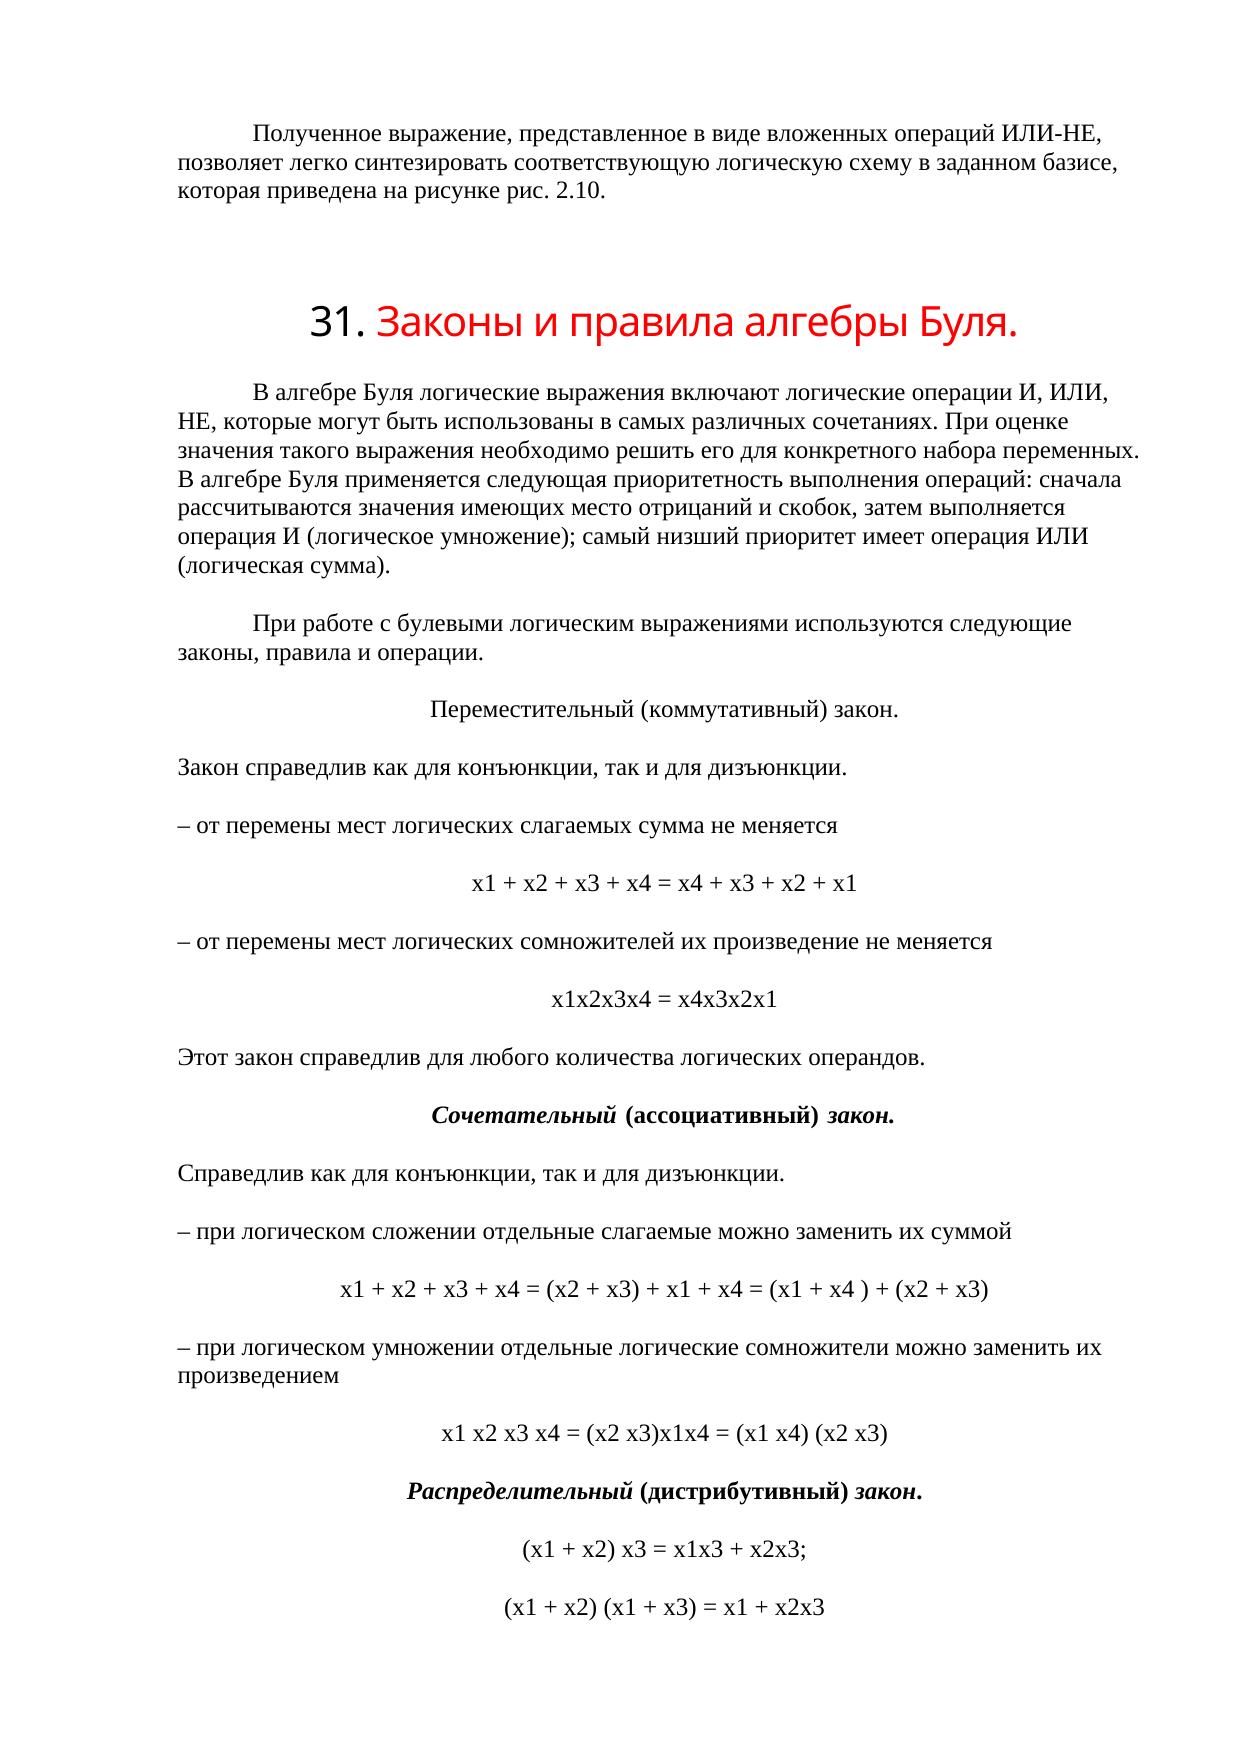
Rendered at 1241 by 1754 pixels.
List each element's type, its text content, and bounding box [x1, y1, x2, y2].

text – от перемены мест логических сомножителей их произведение не меняется [177, 926, 1152, 955]
text При работе с булевыми логическим выражениями используются следующие законы, правила и операции. [177, 608, 1152, 665]
text Переместительный (коммутативный) закон. [177, 694, 1152, 723]
text (х1 + х2) х3 = х1х3 + х2х3; [177, 1534, 1152, 1563]
text – при логическом сложении отдельные слагаемые можно заменить их суммой [177, 1216, 1152, 1244]
text Распределительный (дистрибутивный) закон. [177, 1476, 1152, 1505]
text – от перемены мест логических слагаемых сумма не меняется [177, 810, 1152, 839]
text В алгебре Буля логические выражения включают логические операции И, ИЛИ, НЕ, которые могут быть использованы в самых различных сочетаниях. При оценке значения такого выражения необходимо решить его для конкретного набора переменных. В алгебре Буля применяется следующая приоритетность выполнения операций: сначала рассчитываются значения имеющих место отрицаний и скобок, затем выполняется операция И (логическое умножение); самый низший приоритет имеет операция ИЛИ (логическая сумма). [177, 377, 1152, 579]
text х1 х2 х3 х4 = (х2 х3)х1х4 = (х1 х4) (х2 х3) [177, 1418, 1152, 1447]
text Полученное выражение, представленное в виде вложенных операций ИЛИ-НЕ, позволяет легко синтезировать соответствующую логическую схему в заданном базисе, которая приведена на рисунке рис. 2.10. [177, 118, 1152, 204]
text Этот закон справедлив для любого количества логических операндов. [177, 1042, 1152, 1071]
text Сочетательный (ассоциативный) закон. [177, 1100, 1152, 1129]
text х1 + х2 + х3 + х4 = х4 + х3 + х2 + х1 [177, 868, 1152, 897]
text х1х2х3х4 = х4х3х2х1 [177, 984, 1152, 1013]
text Справедлив как для конъюнкции, так и для дизъюнкции. [177, 1158, 1152, 1187]
text Закон справедлив как для конъюнкции, так и для дизъюнкции. [177, 752, 1152, 781]
title 31. Законы и правила алгебры Буля. [177, 291, 1152, 348]
text (х1 + х2) (х1 + х3) = х1 + х2х3 [177, 1592, 1152, 1621]
text х1 + х2 + х3 + х4 = (х2 + х3) + х1 + х4 = (х1 + х4 ) + (х2 + х3) [177, 1274, 1152, 1302]
text – при логическом умножении отдельные логические сомножители можно заменить их произведением [177, 1332, 1152, 1389]
